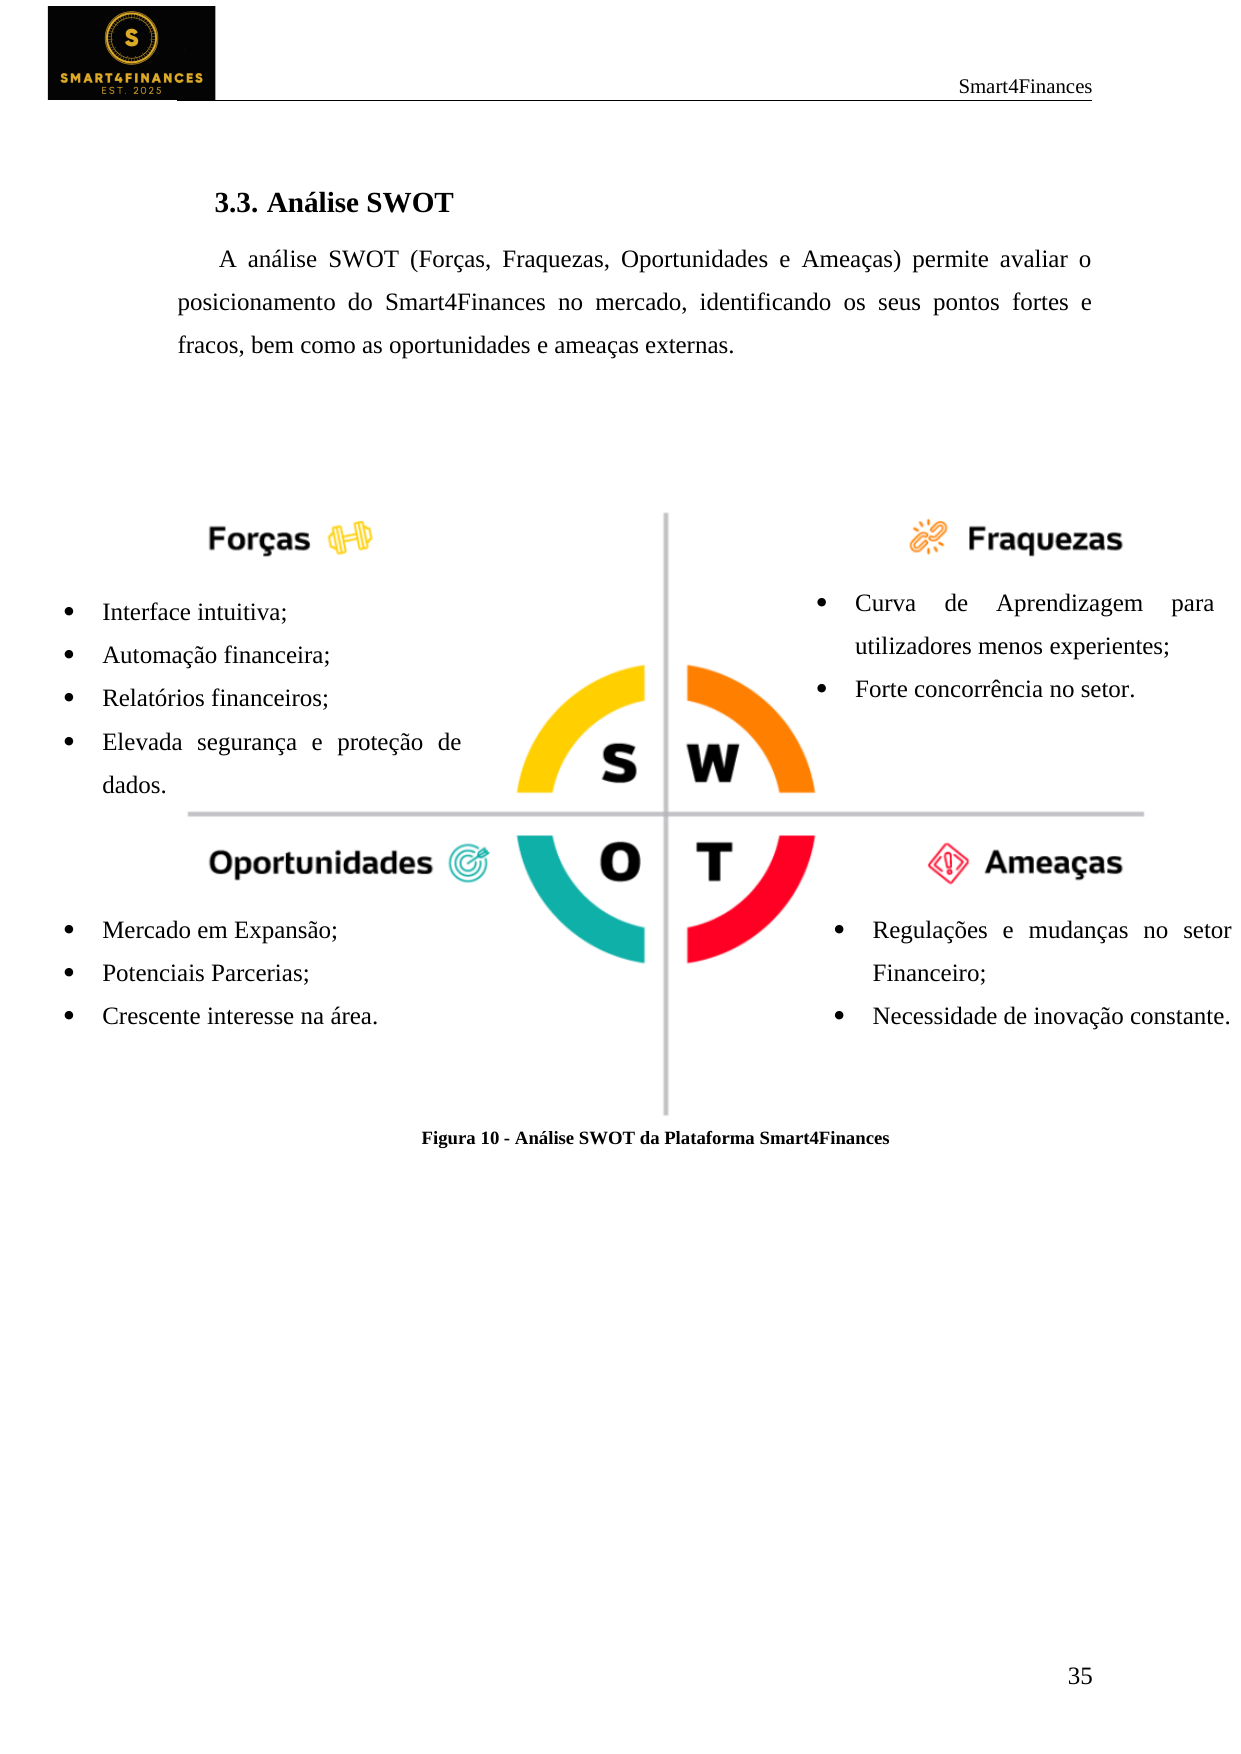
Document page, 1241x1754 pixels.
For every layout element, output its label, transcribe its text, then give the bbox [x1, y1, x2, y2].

text Figura 10 - Análise SWOT da Plataforma Smart4Finances [177, 1128, 1092, 1149]
picture [47, 6, 216, 100]
text A análise SWOT (Forças, Fraquezas, Oportunidades e Ameaças) permite avaliar o posicionamento do Smart4Finances no mercado, identificando os seus pontos fortes e fracos, bem como as oportunidades e ameaças externas. [177, 244, 1092, 359]
picture [177, 508, 1160, 1128]
subtitle Análise SWOT [214, 185, 1092, 219]
